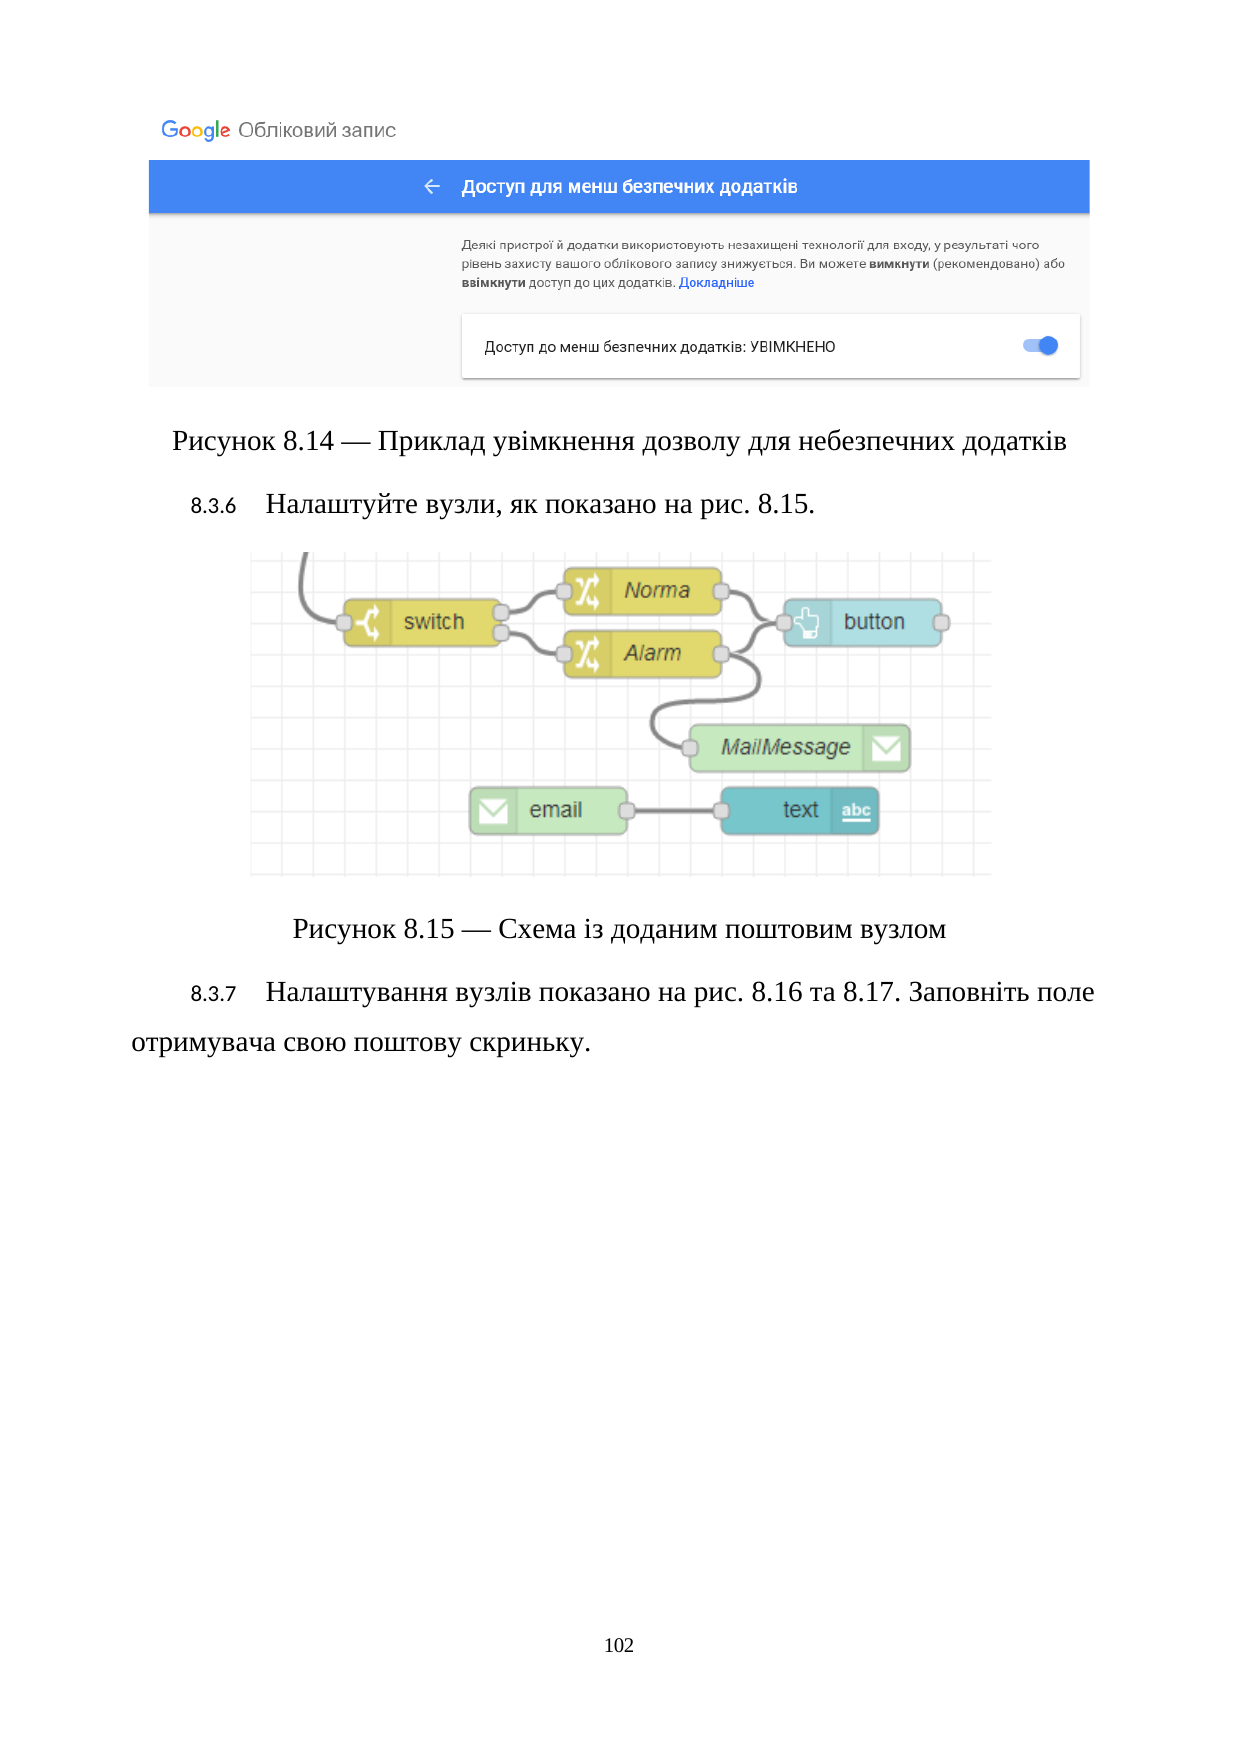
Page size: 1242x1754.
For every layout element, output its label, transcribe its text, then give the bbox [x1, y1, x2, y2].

text Рисунок 8.15 — Схема із доданим поштовим вузлом [119, 911, 1120, 944]
list Налаштування вузлів показано на рис. 8.16 та 8.17. Заповніть поле отримувача свою поштову скриньку. [131, 974, 1107, 1058]
picture [250, 552, 992, 877]
list Налаштуйте вузли, як показано на рис. 8.15. [190, 486, 1242, 519]
picture [148, 120, 1090, 387]
text Рисунок 8.14 — Приклад увімкнення дозволу для небезпечних додатків [119, 423, 1120, 457]
